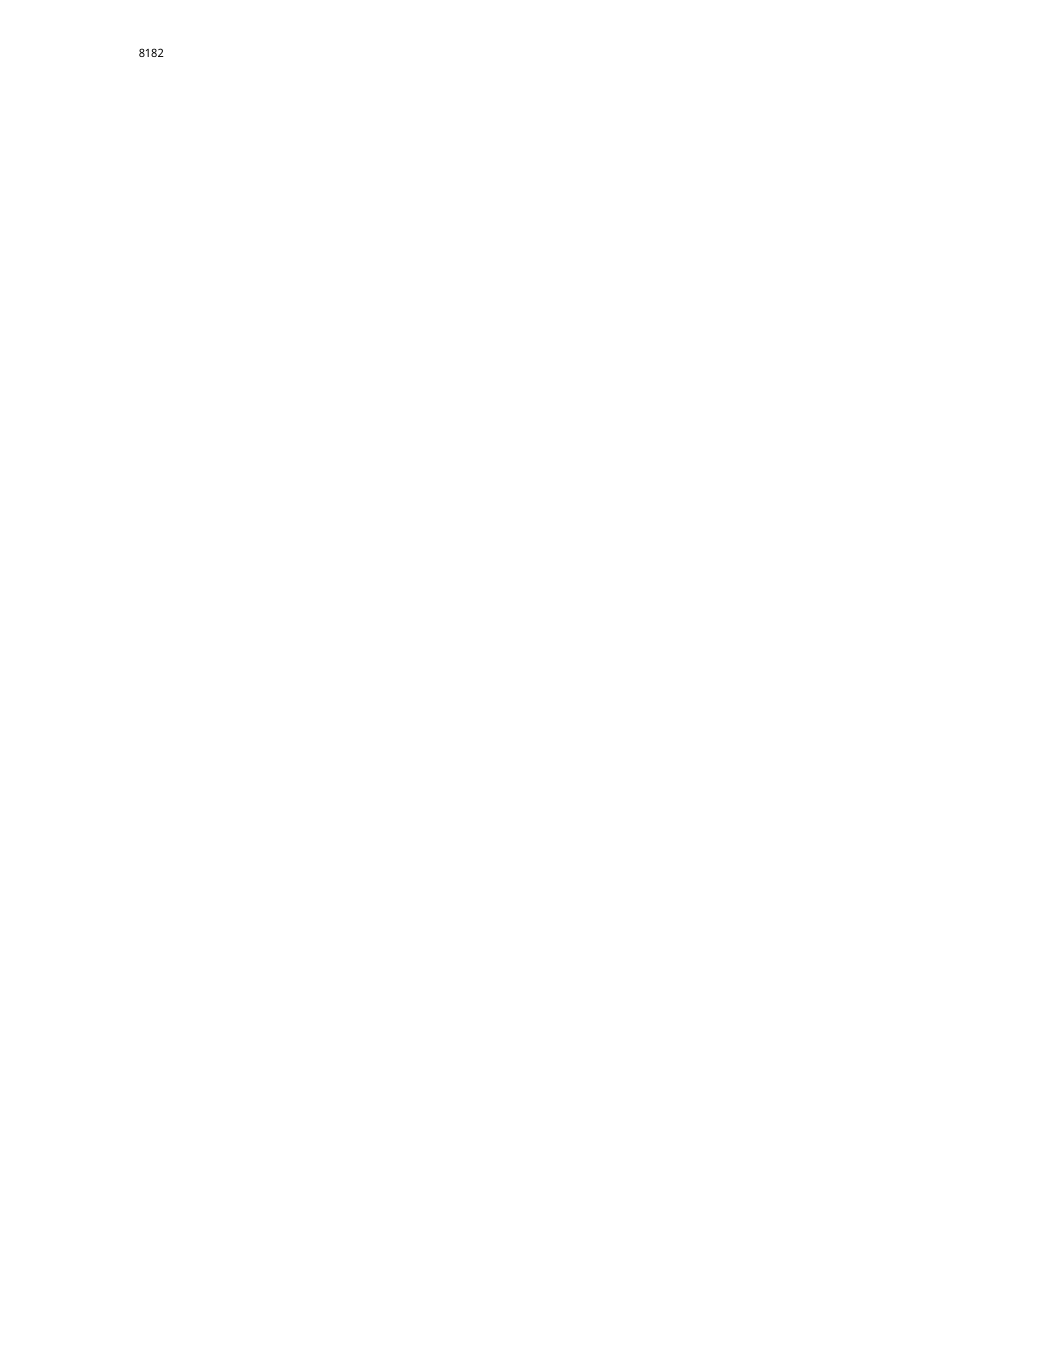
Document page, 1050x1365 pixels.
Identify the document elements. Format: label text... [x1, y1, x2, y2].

text 8182 [136, 45, 730, 60]
